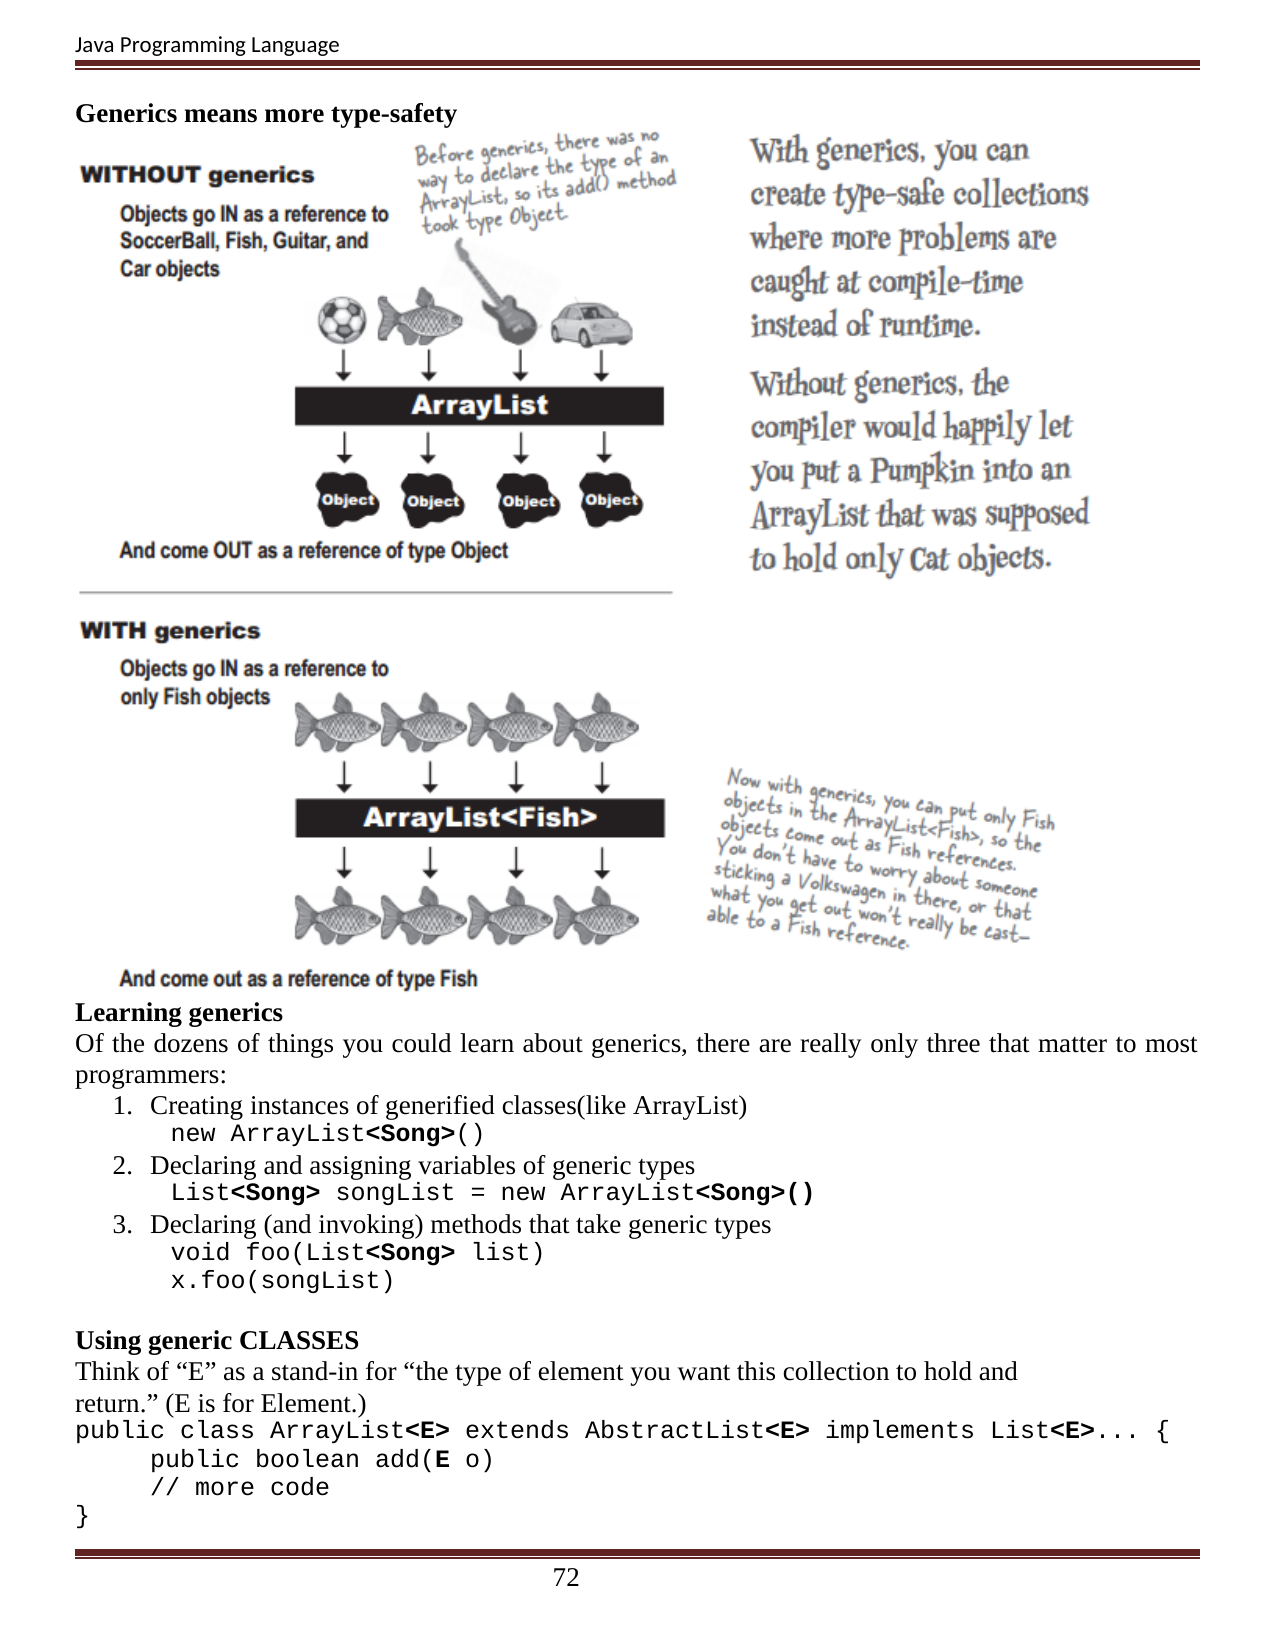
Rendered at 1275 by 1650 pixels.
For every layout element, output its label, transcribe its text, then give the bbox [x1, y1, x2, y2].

text public class ArrayList<E> extends AbstractList<E> implements List<E>... { [75, 1418, 1200, 1446]
text new ArrayList<Song>() [75, 1120, 1200, 1149]
text x.foo(songList) [170, 1268, 1200, 1296]
list Creating instances of generified classes(like ArrayList) [112, 1089, 1200, 1120]
text // more code [150, 1474, 1200, 1503]
text void foo(List<Song> list) [170, 1239, 1200, 1268]
text } [75, 1503, 1200, 1531]
text Using generic CLASSES [75, 1324, 1200, 1356]
list Declaring and assigning variables of generic types [112, 1149, 1200, 1180]
text public boolean add(E o) [150, 1446, 1200, 1474]
picture [75, 128, 1122, 996]
text Learning generics [75, 996, 1200, 1027]
text Generics means more type-safety [75, 97, 1200, 129]
text Think of “E” as a stand-in for “the type of element you want this collection to hold and [75, 1356, 1200, 1387]
text return.” (E is for Element.) [75, 1387, 1200, 1418]
text Of the dozens of things you could learn about generics, there are really only three that matter to most programmers: [75, 1027, 1200, 1089]
text List<Song> songList = new ArrayList<Song>() [75, 1180, 1200, 1208]
list Declaring (and invoking) methods that take generic types [112, 1208, 1200, 1239]
